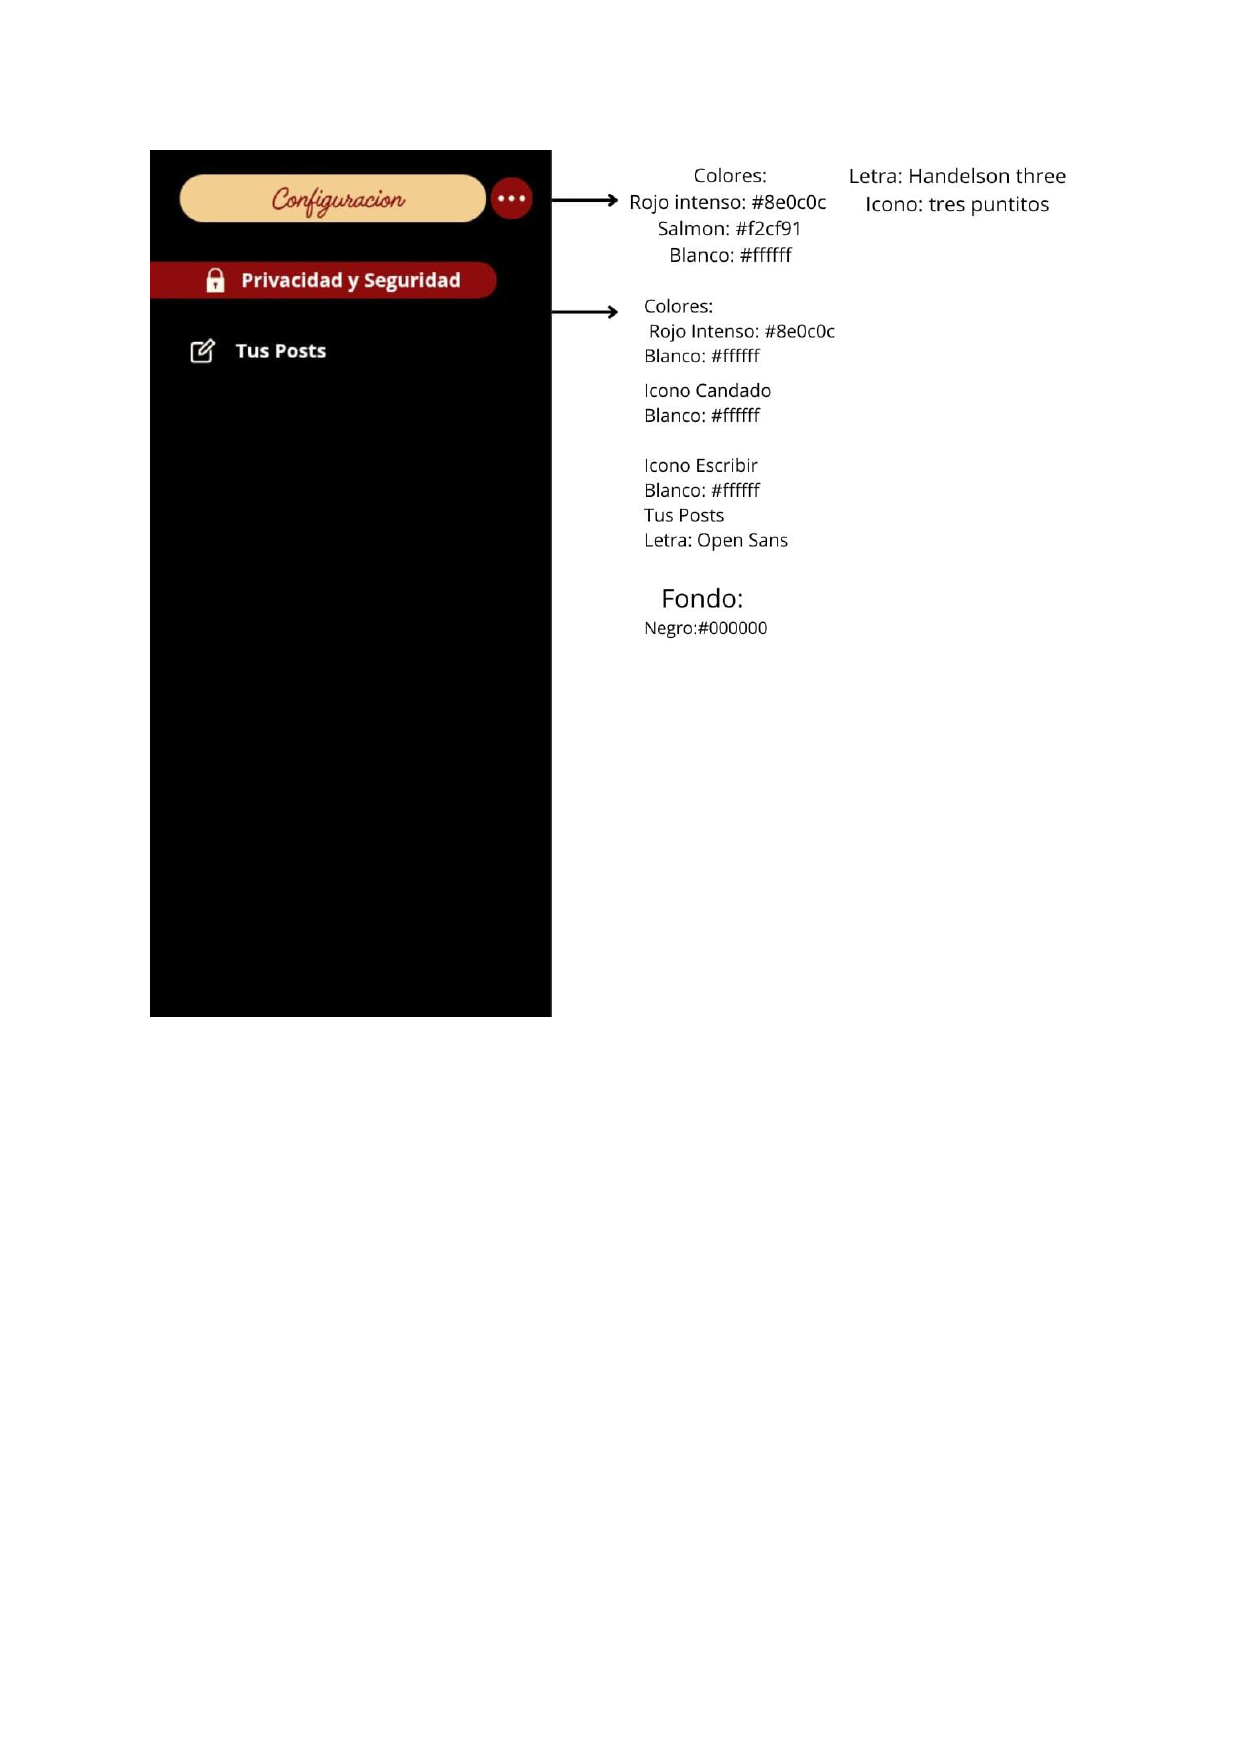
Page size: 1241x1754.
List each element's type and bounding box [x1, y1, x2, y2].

picture [150, 150, 1091, 1017]
